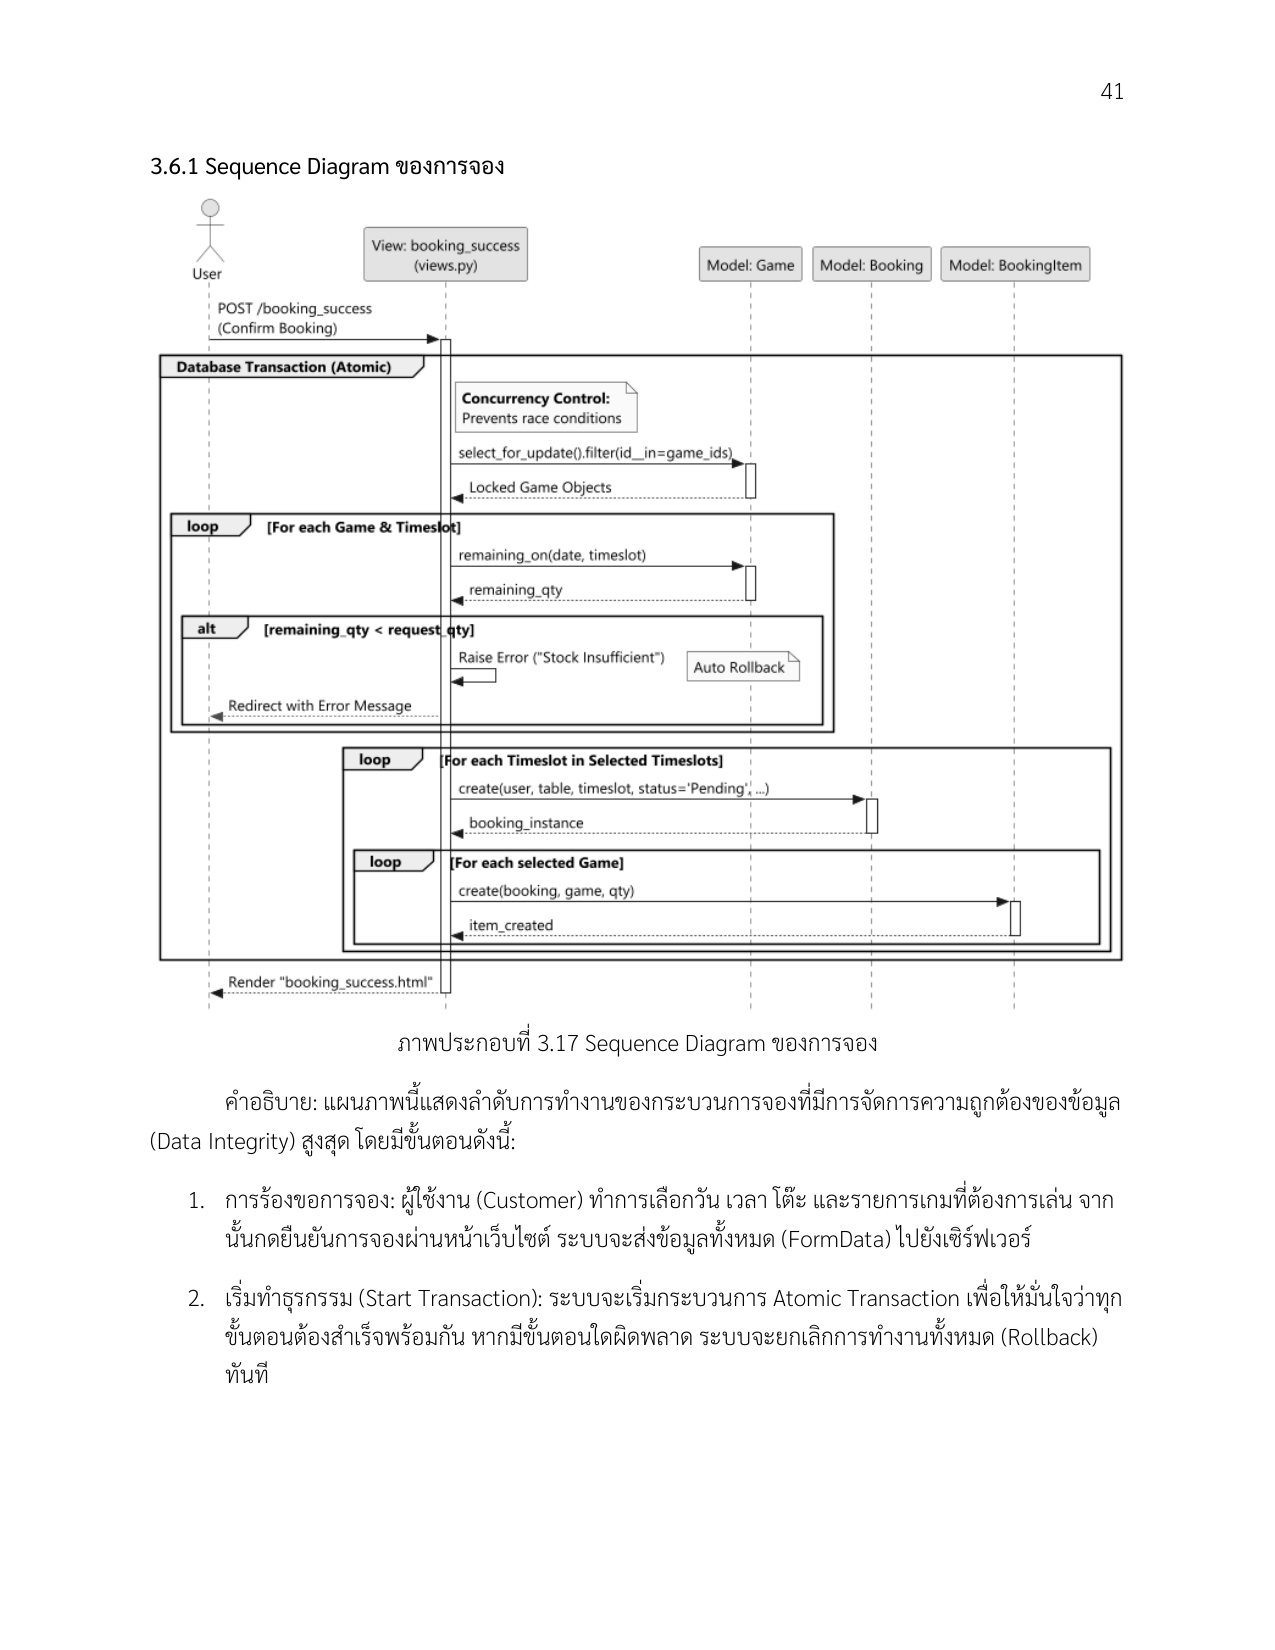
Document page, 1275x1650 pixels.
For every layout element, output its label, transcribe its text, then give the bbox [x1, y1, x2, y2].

text ภาพประกอบที่ 3.17 Sequence Diagram ของการจอง [150, 1018, 1125, 1056]
list การร้องขอการจอง: ผู้ใช้งาน (Customer) ทำการเลือกวัน เวลา โต๊ะ และรายการเกมที่ต้องการเล่น จากนั้นกดยืนยันการจองผ่านหน้าเว็บไซต์ ระบบจะส่งข้อมูลทั้งหมด (FormData) ไปยังเซิร์ฟเวอร์ [187, 1184, 1125, 1252]
subtitle 3.6.1 Sequence Diagram ของการจอง [150, 150, 1125, 180]
list เริ่มทำธุรกรรม (Start Transaction): ระบบจะเริ่มกระบวนการ Atomic Transaction เพื่อให้มั่นใจว่าทุกขั้นตอนต้องสำเร็จพร้อมกัน หากมีขั้นตอนใดผิดพลาด ระบบจะยกเลิกการทำงานทั้งหมด (Rollback) ทันที [187, 1282, 1125, 1389]
text คำอธิบาย: แผนภาพนี้แสดงลำดับการทำงานของกระบวนการจองที่มีการจัดการความถูกต้องของข้อมูล (Data Integrity) สูงสุด โดยมีขั้นตอนดังนี้: [150, 1086, 1125, 1154]
picture [150, 194, 1125, 1018]
